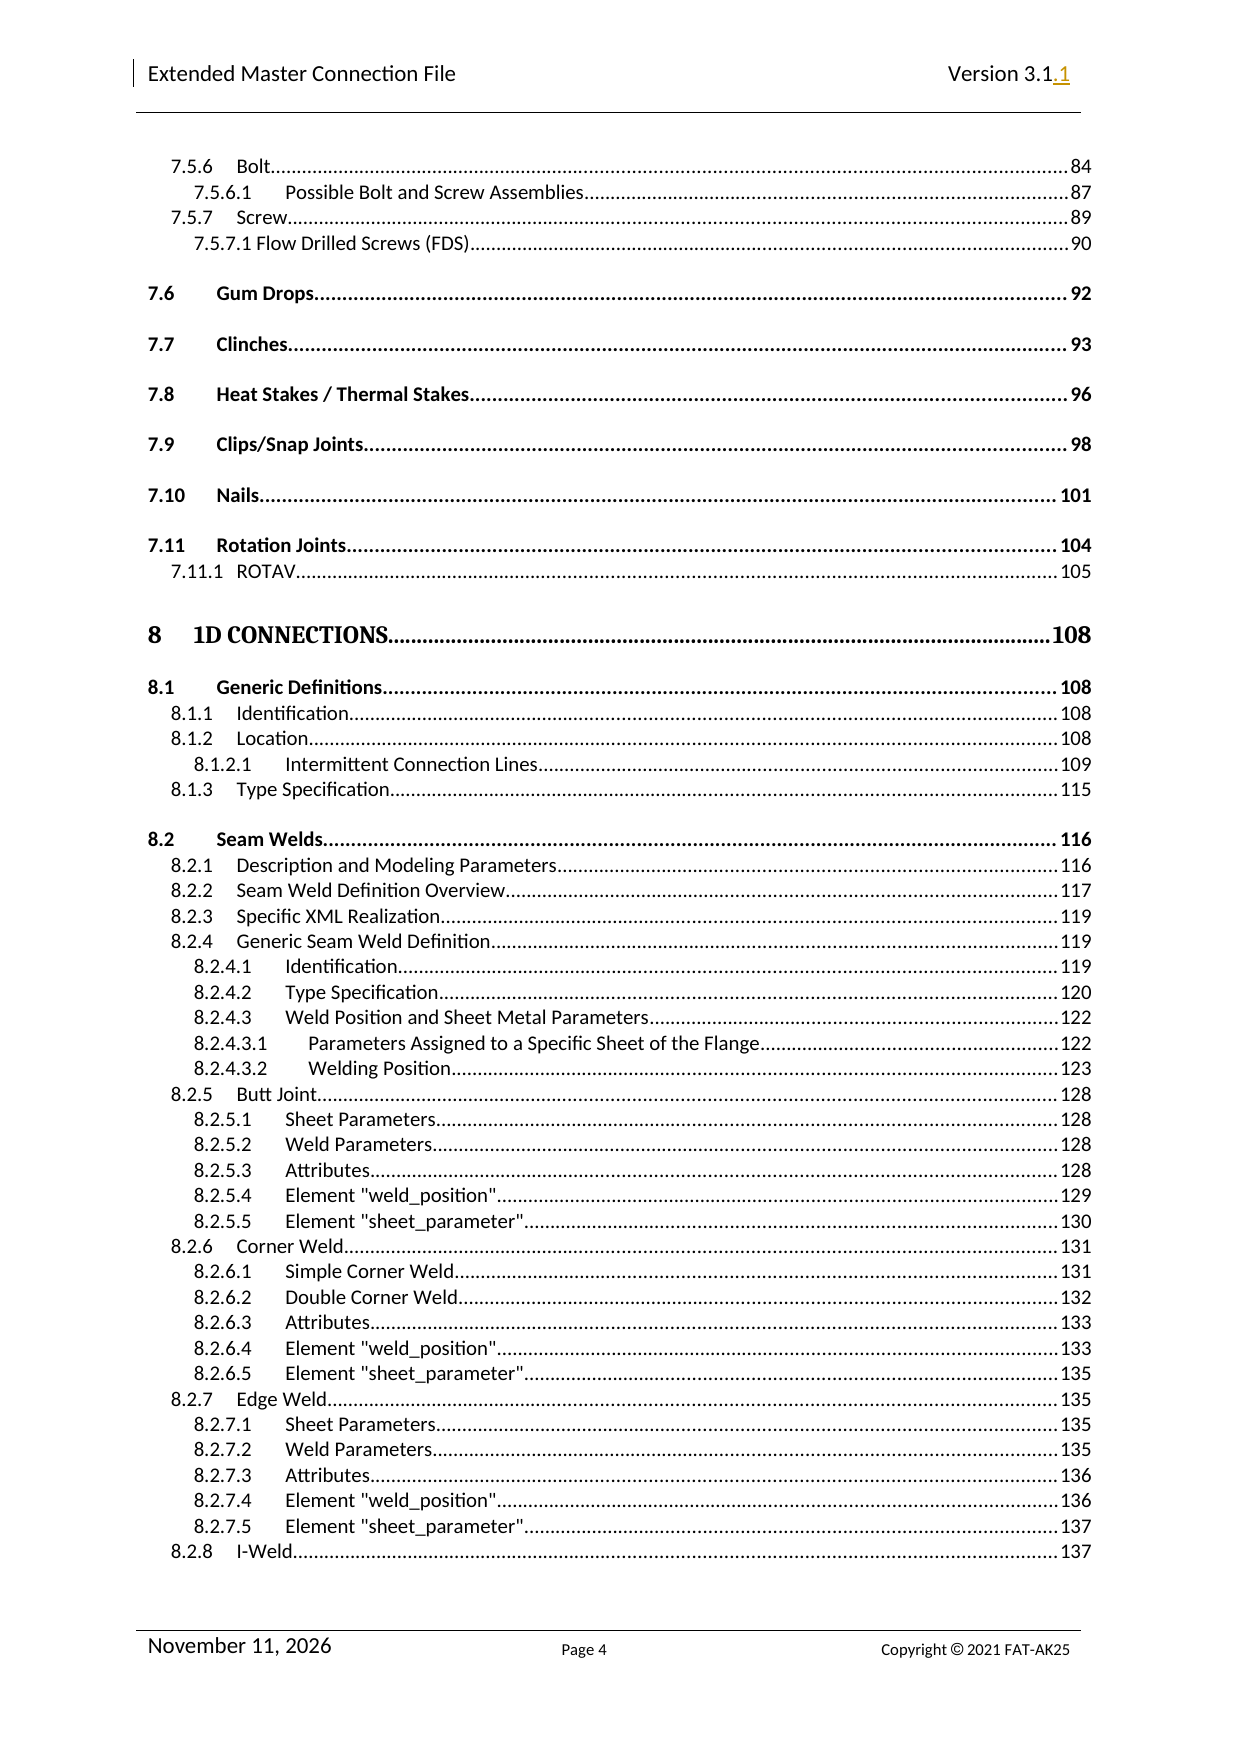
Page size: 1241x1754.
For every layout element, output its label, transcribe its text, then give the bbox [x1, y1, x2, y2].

text 7.5.6.1 Possible Bolt and Screw Assemblies 87 [193, 179, 1092, 204]
text 8.1.1 Identification 108 [171, 700, 1092, 725]
text 7.5.6 Bolt 84 [171, 154, 1092, 179]
text 8.2.5.1 Sheet Parameters 128 [193, 1106, 1092, 1132]
text 8.2.7.2 Weld Parameters 135 [193, 1437, 1092, 1462]
text 8.2.6.4 Element "weld_position" 133 [193, 1335, 1092, 1360]
text 8.1.2 Location 108 [171, 725, 1092, 751]
text 8.2.5 Butt Joint 128 [171, 1081, 1092, 1106]
text 7.9 Clips/Snap Joints 98 [148, 432, 1092, 457]
text 7.5.7.1 Flow Drilled Screws (FDS) 90 [193, 230, 1092, 255]
text 8.2.6.2 Double Corner Weld 132 [193, 1284, 1092, 1309]
text 8.2 Seam Welds 116 [148, 827, 1092, 852]
text 8.2.4.1 Identification 119 [193, 954, 1092, 979]
text 8.2.6.1 Simple Corner Weld 131 [193, 1259, 1092, 1284]
text 8.2.3 Specific XML Realization 119 [171, 903, 1092, 928]
text 8.2.6.5 Element "sheet_parameter" 135 [193, 1360, 1092, 1386]
text 8.2.7.4 Element "weld_position" 136 [193, 1487, 1092, 1513]
text 8.2.6.3 Attributes 133 [193, 1309, 1092, 1335]
text 7.7 Clinches 93 [148, 331, 1092, 356]
text 8.2.6 Corner Weld 131 [171, 1233, 1092, 1259]
text 8.2.5.4 Element "weld_position" 129 [193, 1182, 1092, 1208]
text 8.1.2.1 Intermittent Connection Lines 109 [193, 751, 1092, 776]
text 8.2.5.3 Attributes 128 [193, 1157, 1092, 1182]
text 8.2.4.3 Weld Position and Sheet Metal Parameters 122 [193, 1004, 1092, 1030]
text 7.10 Nails 101 [148, 482, 1092, 507]
text 8.2.7.3 Attributes 136 [193, 1462, 1092, 1487]
text 7.5.7 Screw 89 [171, 204, 1092, 230]
text 7.6 Gum Drops 92 [148, 280, 1092, 306]
text 7.11 Rotation Joints 104 [148, 532, 1092, 558]
text 8.2.8 I-Weld 137 [171, 1538, 1092, 1564]
text 8.1 Generic Definitions 108 [148, 674, 1092, 700]
text 8.2.1 Description and Modeling Parameters 116 [171, 852, 1092, 877]
text 8.2.5.2 Weld Parameters 128 [193, 1132, 1092, 1157]
text 8.2.4 Generic Seam Weld Definition 119 [171, 928, 1092, 954]
text 8.2.2 Seam Weld Definition Overview 117 [171, 877, 1092, 903]
text 8 1D connections 108 [148, 621, 1092, 649]
text 7.8 Heat Stakes / Thermal Stakes 96 [148, 381, 1092, 407]
text 8.2.7 Edge Weld 135 [171, 1386, 1092, 1411]
text 8.2.4.3.1 Parameters Assigned to a Specific Sheet of the Flange 122 [193, 1030, 1092, 1055]
text 8.2.4.2 Type Specification 120 [193, 979, 1092, 1004]
text 8.2.4.3.2 Welding Position 123 [193, 1055, 1092, 1081]
text 8.1.3 Type Specification 115 [171, 776, 1092, 802]
text 8.2.7.5 Element "sheet_parameter" 137 [193, 1513, 1092, 1538]
text 8.2.5.5 Element "sheet_parameter" 130 [193, 1208, 1092, 1233]
text 8.2.7.1 Sheet Parameters 135 [193, 1411, 1092, 1437]
text 7.11.1 ROTAV 105 [171, 558, 1092, 583]
